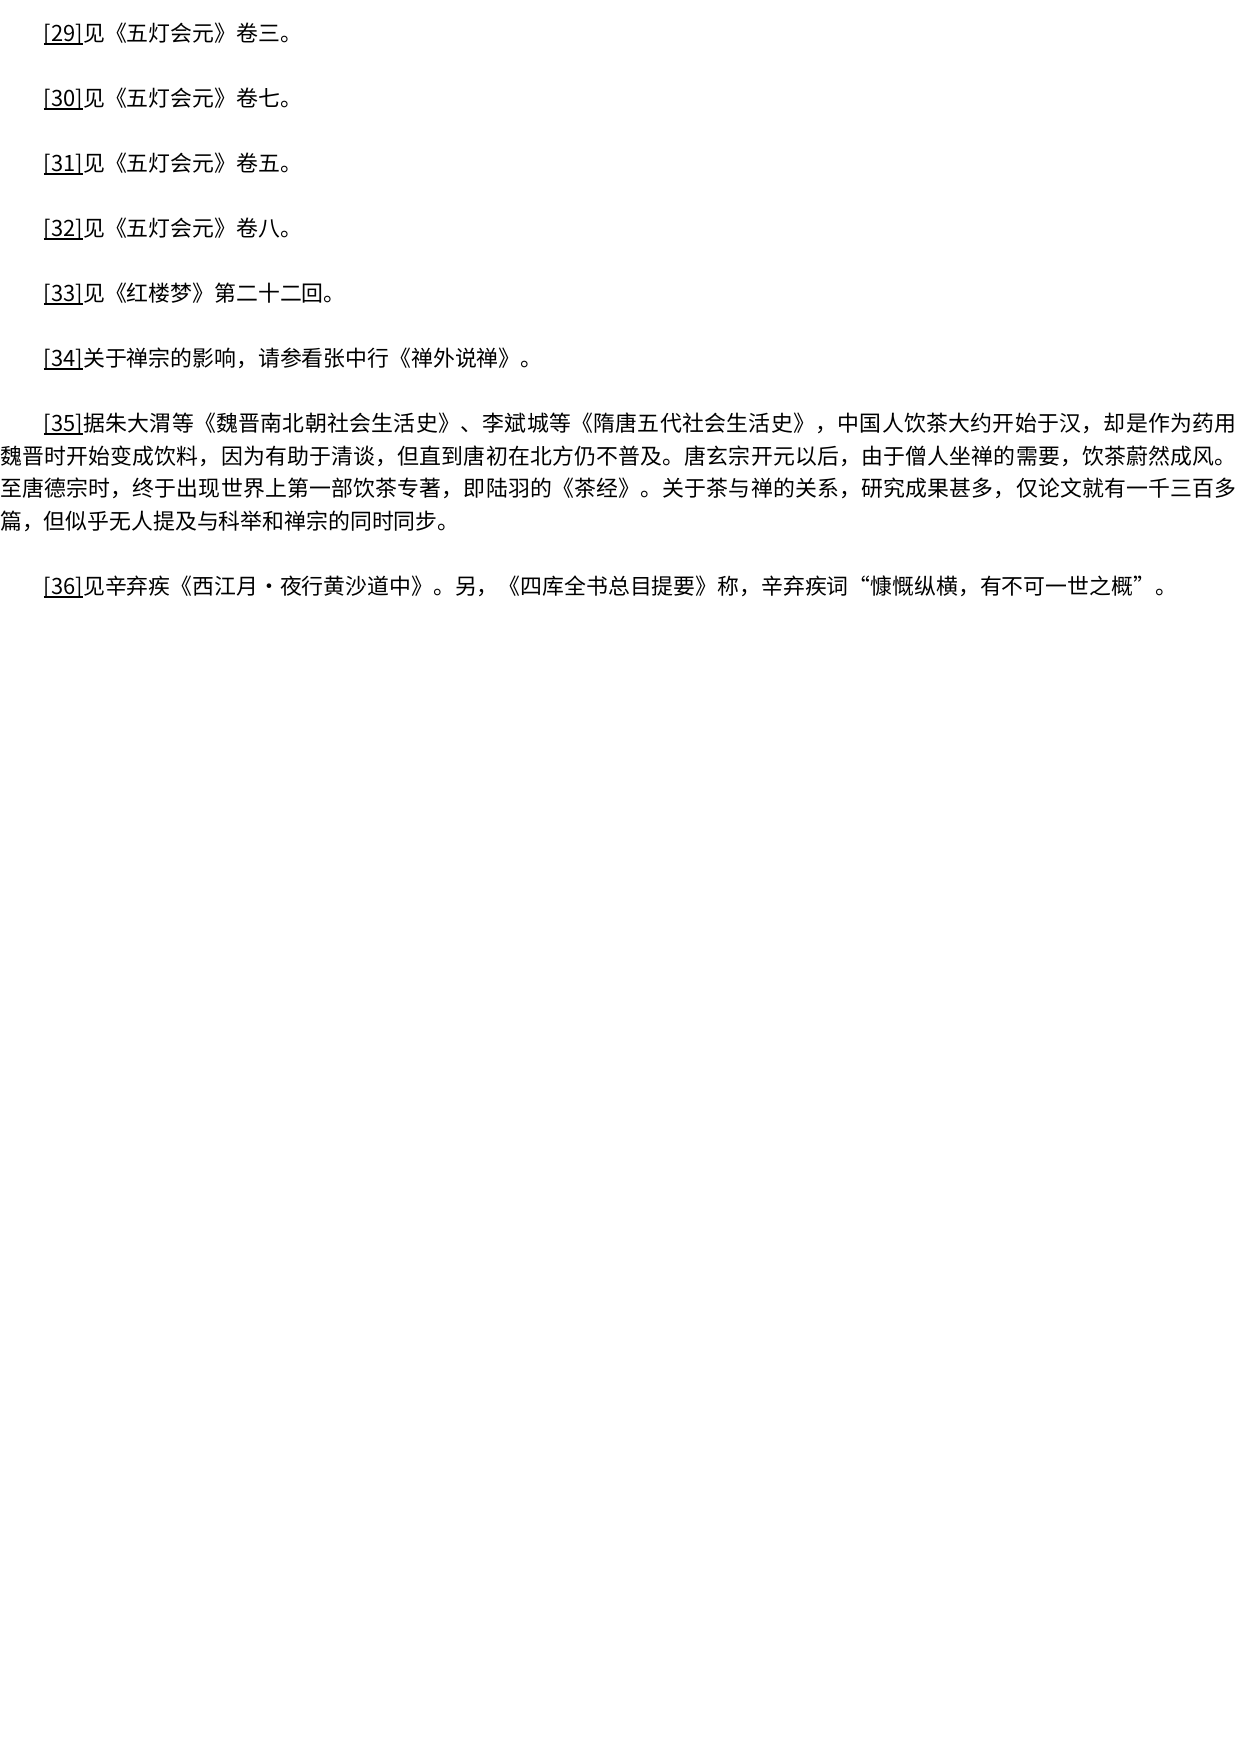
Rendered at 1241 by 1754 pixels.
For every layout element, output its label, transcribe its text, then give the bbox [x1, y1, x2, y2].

text [34]关于禅宗的影响，请参看张中行《禅外说禅》。 [0, 341, 1240, 373]
text [29]见《五灯会元》卷三。 [0, 16, 1240, 48]
text [30]见《五灯会元》卷七。 [0, 81, 1240, 113]
text [31]见《五灯会元》卷五。 [0, 146, 1240, 178]
text [36]见辛弃疾《西江月·夜行黄沙道中》。另，《四库全书总目提要》称，辛弃疾词“慷慨纵横，有不可一世之概”。 [0, 568, 1240, 601]
text [32]见《五灯会元》卷八。 [0, 211, 1240, 243]
text [35]据朱大渭等《魏晋南北朝社会生活史》、李斌城等《隋唐五代社会生活史》，中国人饮茶大约开始于汉，却是作为药用。魏晋时开始变成饮料，因为有助于清谈，但直到唐初在北方仍不普及。唐玄宗开元以后，由于僧人坐禅的需要，饮茶蔚然成风。至唐德宗时，终于出现世界上第一部饮茶专著，即陆羽的《茶经》。关于茶与禅的关系，研究成果甚多，仅论文就有一千三百多篇，但似乎无人提及与科举和禅宗的同时同步。 [0, 406, 1240, 536]
text [33]见《红楼梦》第二十二回。 [0, 276, 1240, 308]
